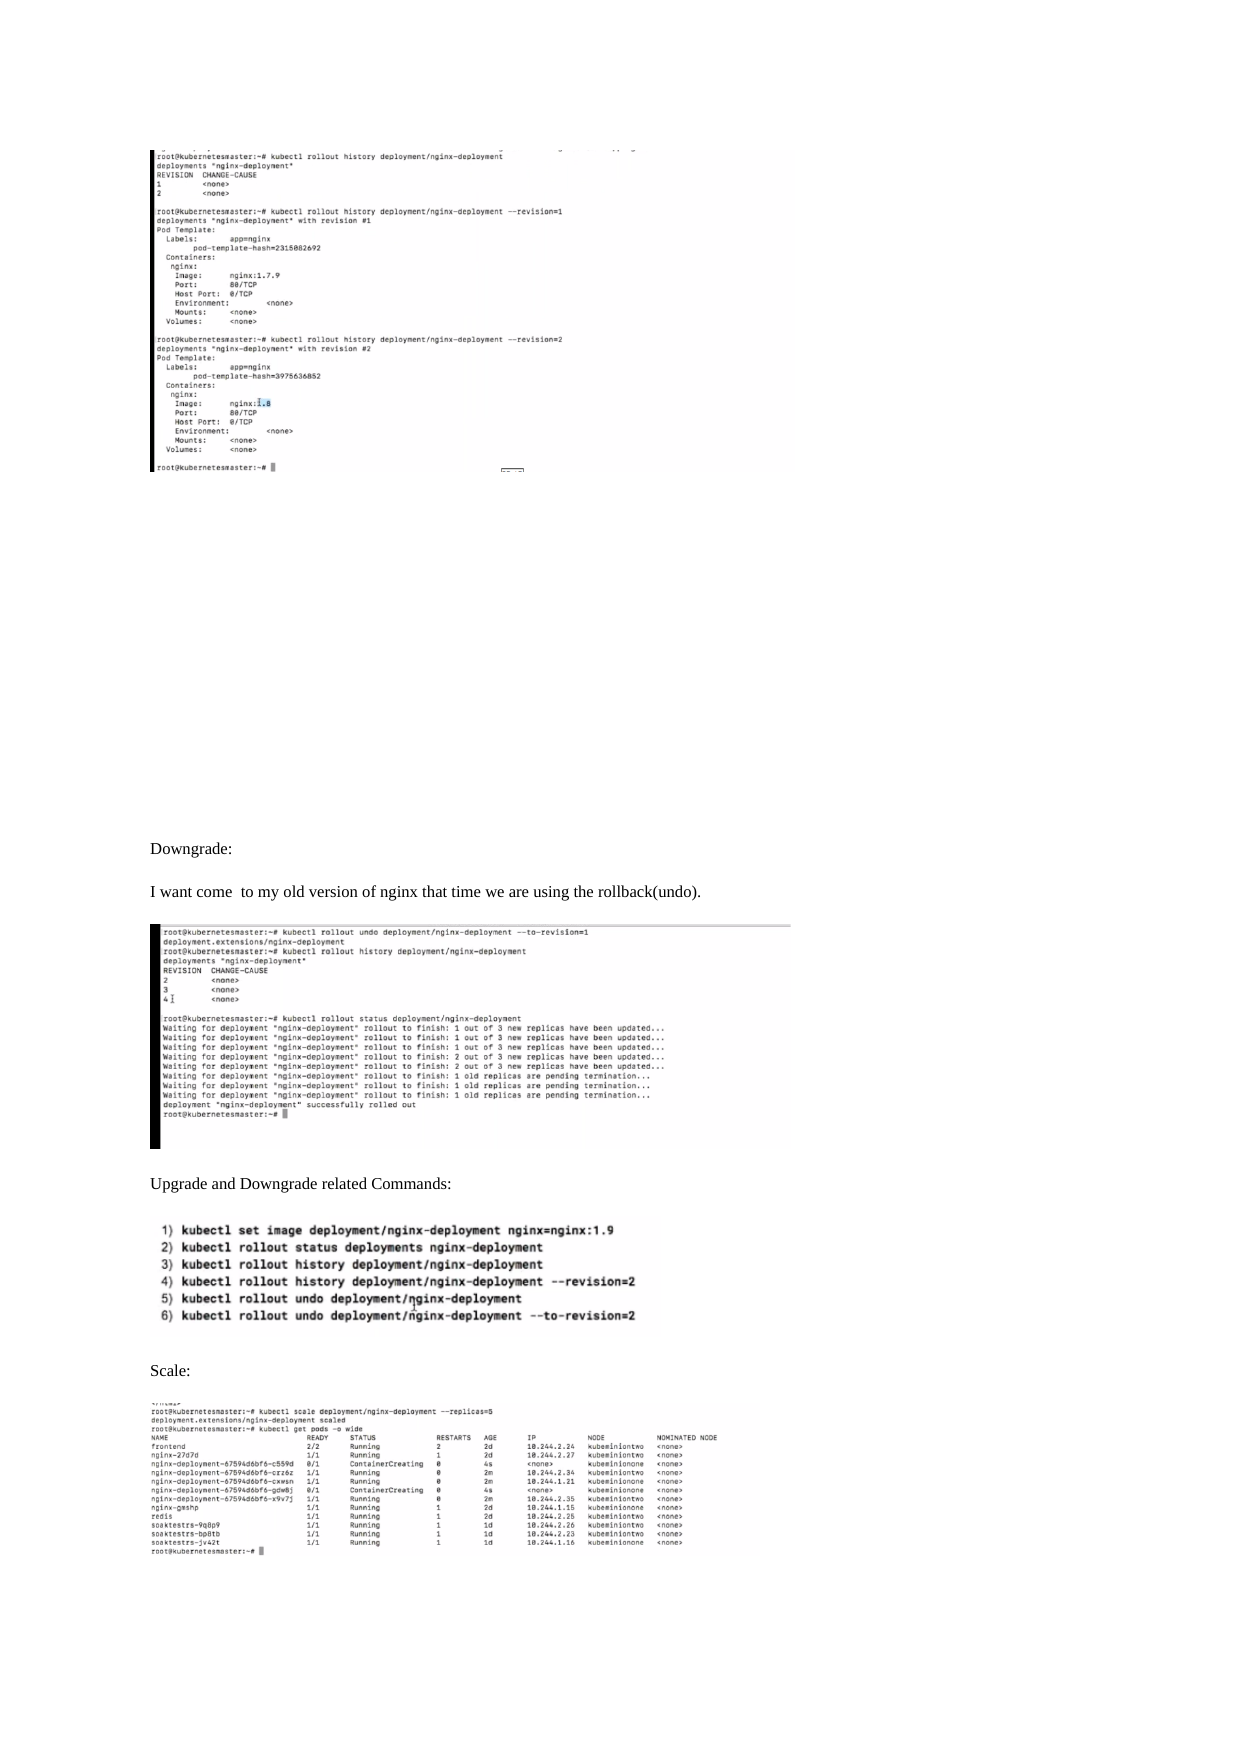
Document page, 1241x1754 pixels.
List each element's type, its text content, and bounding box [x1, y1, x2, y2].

picture [150, 1216, 662, 1337]
picture [150, 1403, 761, 1556]
text Scale: [150, 1361, 1090, 1380]
text I want come to my old version of nginx that time we are using the rollback(undo). [150, 882, 1090, 901]
picture [150, 150, 796, 472]
text Downgrade: [150, 839, 1090, 858]
picture [150, 924, 791, 1149]
text Upgrade and Downgrade related Commands: [150, 1174, 1090, 1193]
